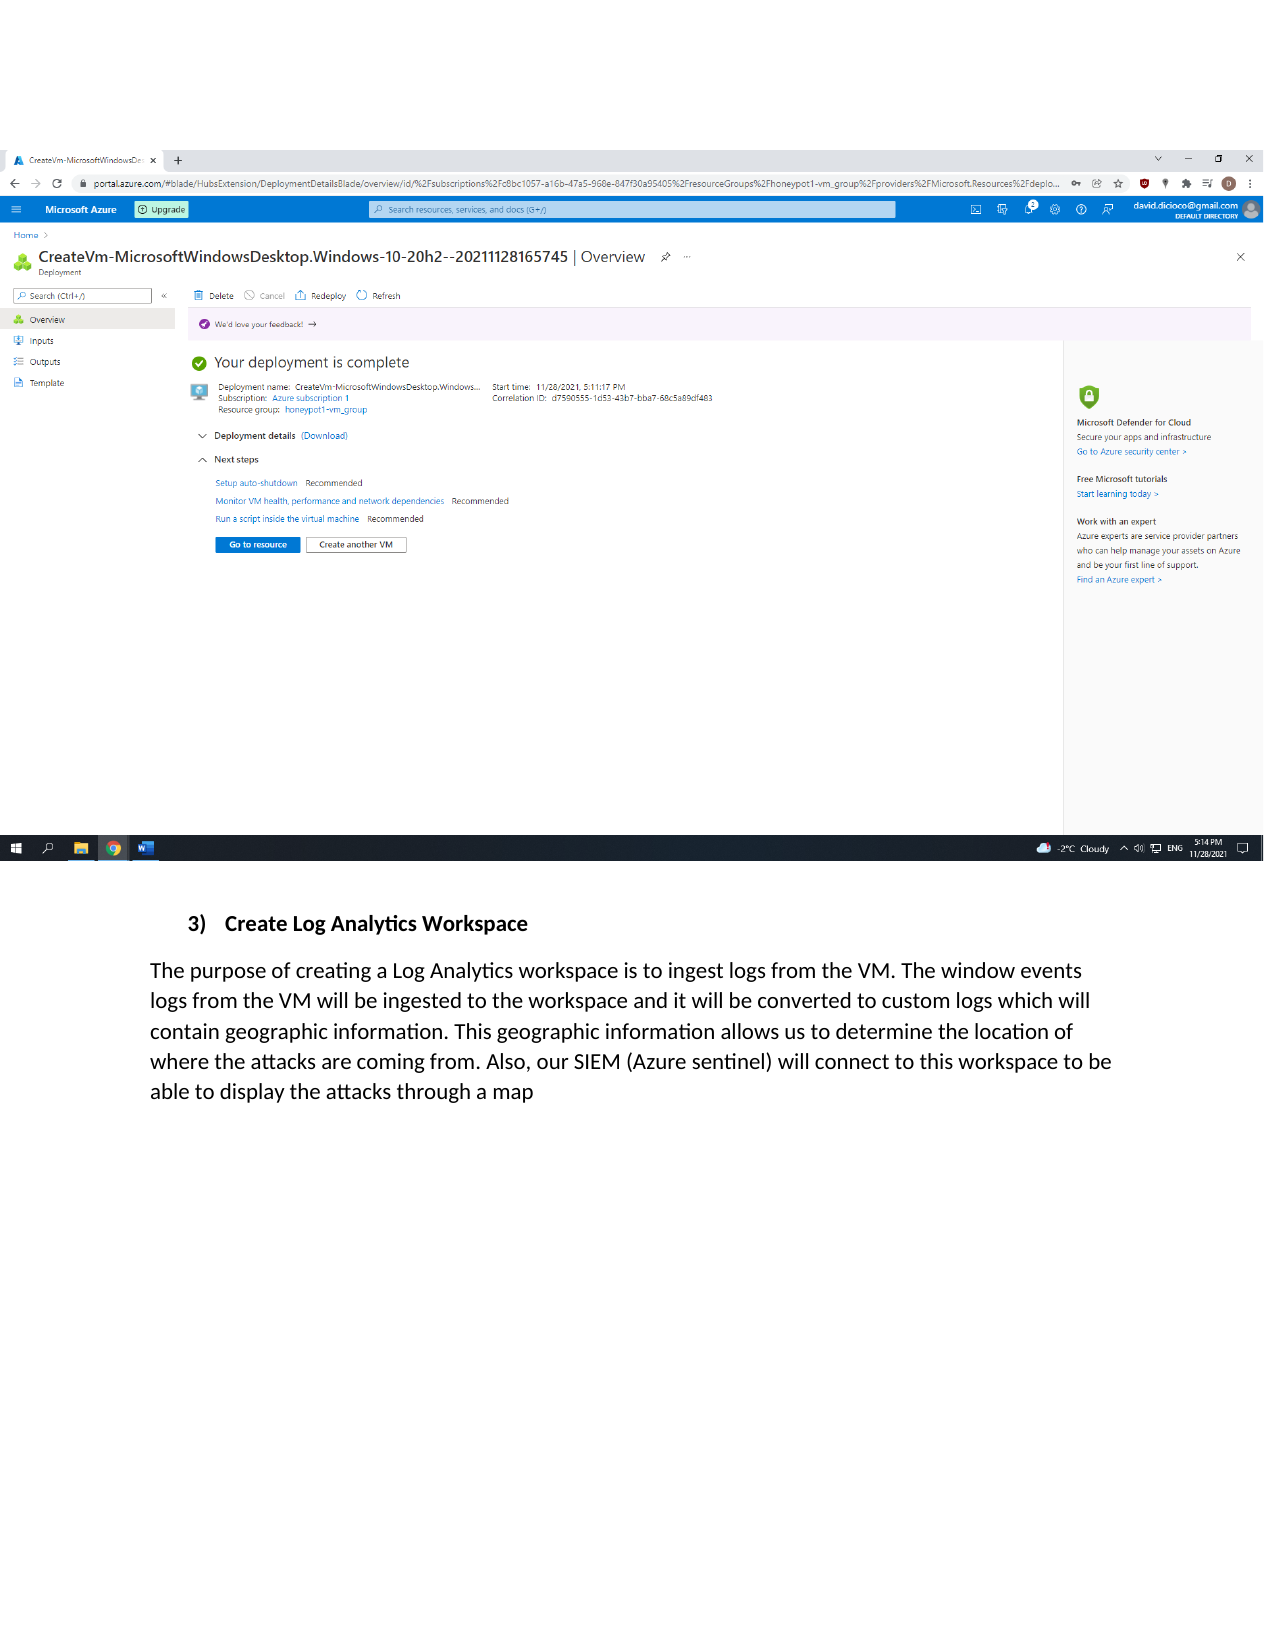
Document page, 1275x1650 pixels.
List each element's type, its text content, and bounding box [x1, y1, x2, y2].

picture [0, 150, 1264, 861]
list Create Log Analytics Workspace [187, 909, 1125, 938]
text The purpose of creating a Log Analytics workspace is to ingest logs from the VM. The window events logs from the VM will be ingested to the workspace and it will be converted to custom logs which will contain geographic information. This geographic information allows us to determine the location of where the attacks are coming from. Also, our SIEM (Azure sentinel) will connect to this workspace to be able to display the attacks through a map [150, 956, 1125, 1105]
